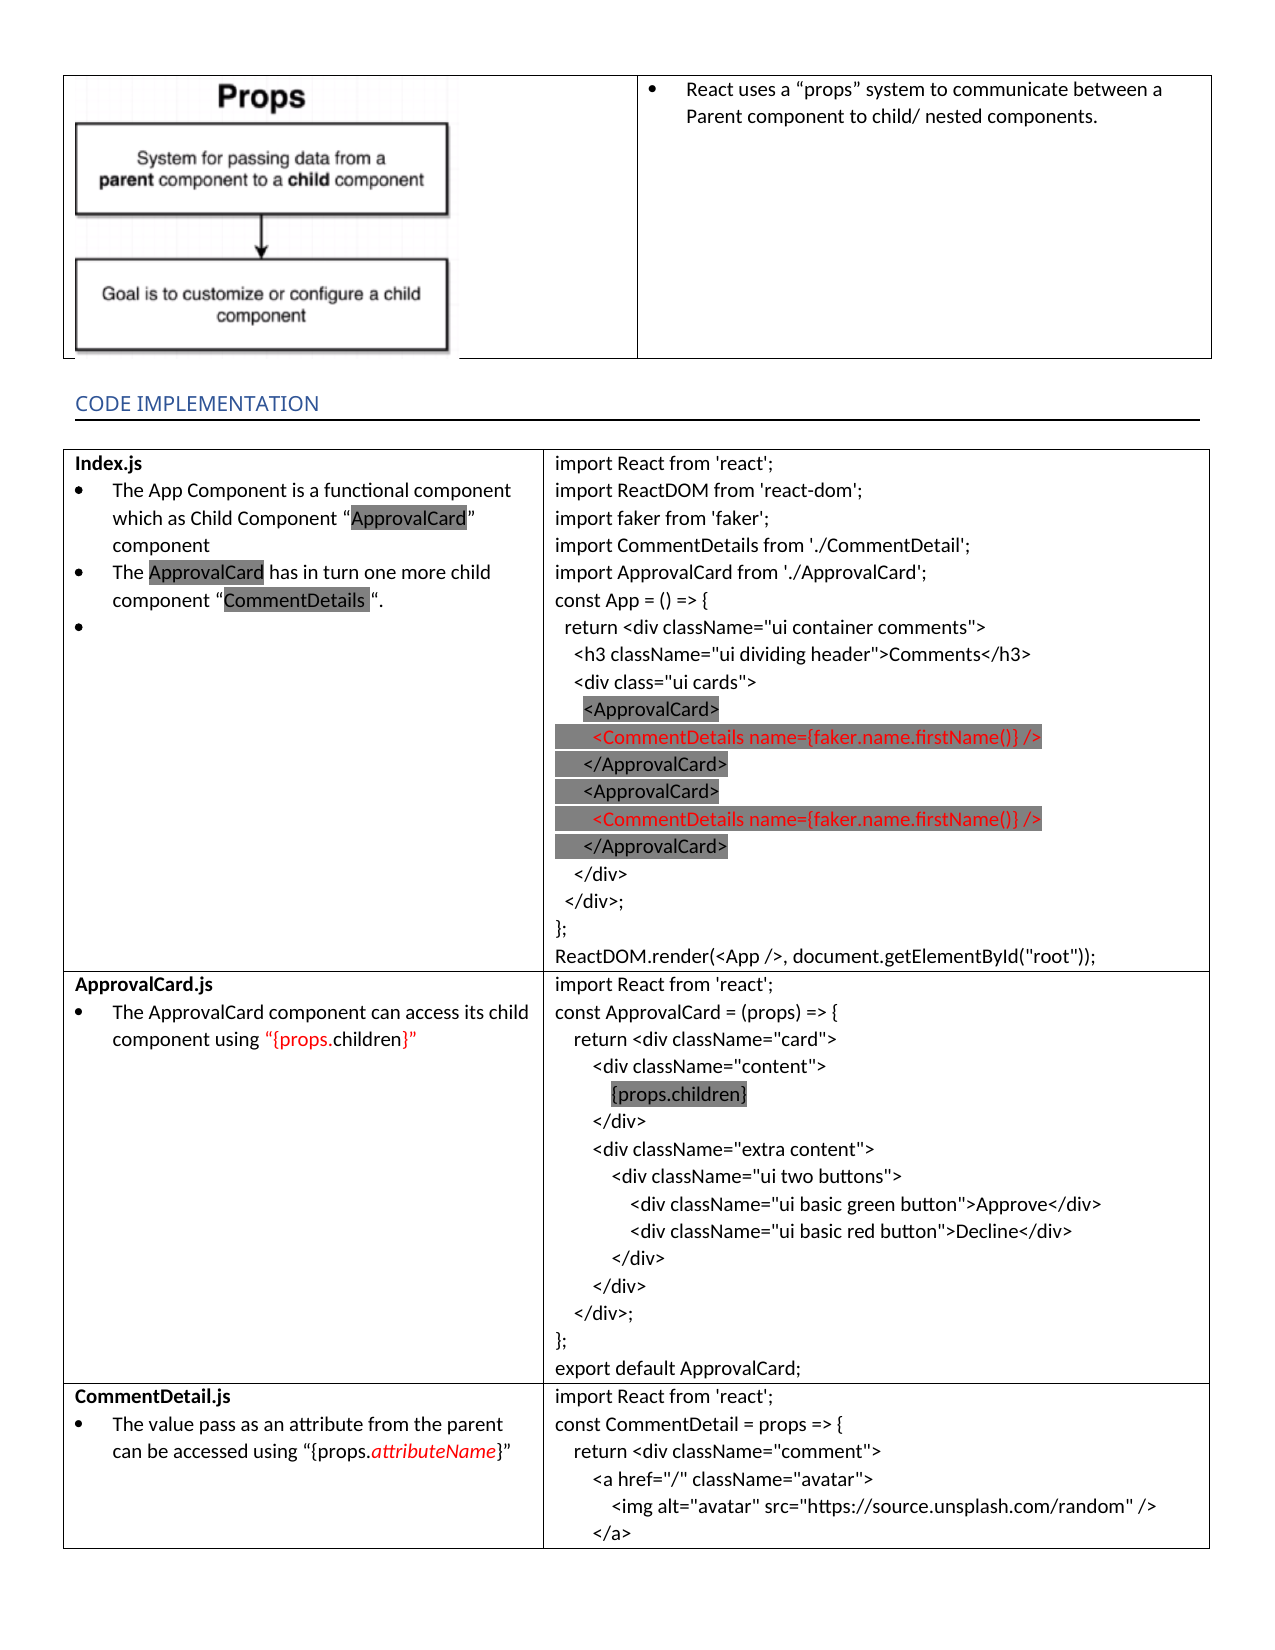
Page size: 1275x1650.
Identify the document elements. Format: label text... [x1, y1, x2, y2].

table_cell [544, 1384, 1209, 1548]
table_cell import React from 'react'; const ApprovalCard = (props) => { return <div className="card"> <div className="content"> {props.children} </div> <div className="extra content"> <div className="ui two buttons"> <div className="ui basic green button">Approve</div> <div className="ui basic red button">Decline</div> </div> </div> </div>; }; export default ApprovalCard; [544, 972, 1209, 1383]
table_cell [64, 1384, 543, 1548]
table_header [64, 76, 75, 358]
table_header React uses a “props” system to communicate between a Parent component to child/ nested components. [638, 76, 1211, 358]
table_header Index.js The App Component is a functional component which as Child Component “ApprovalCard” component The ApprovalCard has in turn one more child component “CommentDetails “. [64, 450, 543, 971]
picture [75, 76, 460, 359]
table_cell ApprovalCard.js The ApprovalCard component can access its child component using “{props.children}” [64, 972, 543, 1383]
table_header import React from 'react'; import ReactDOM from 'react-dom'; import faker from 'faker'; import CommentDetails from './CommentDetail'; import ApprovalCard from './ApprovalCard'; const App = () => { return <div className="ui container comments"> <h3 className="ui dividing header">Comments</h3> <div class="ui cards"> <ApprovalCard> <CommentDetails name={faker.name.firstName()} /> </ApprovalCard> <ApprovalCard> <CommentDetails name={faker.name.firstName()} /> </ApprovalCard> </div> </div>; }; ReactDOM.render(<App />, document.getElementById("root")); [544, 450, 1209, 971]
subtitle CODE IMPLEMENTATION [75, 389, 1200, 419]
table_header [460, 76, 637, 358]
